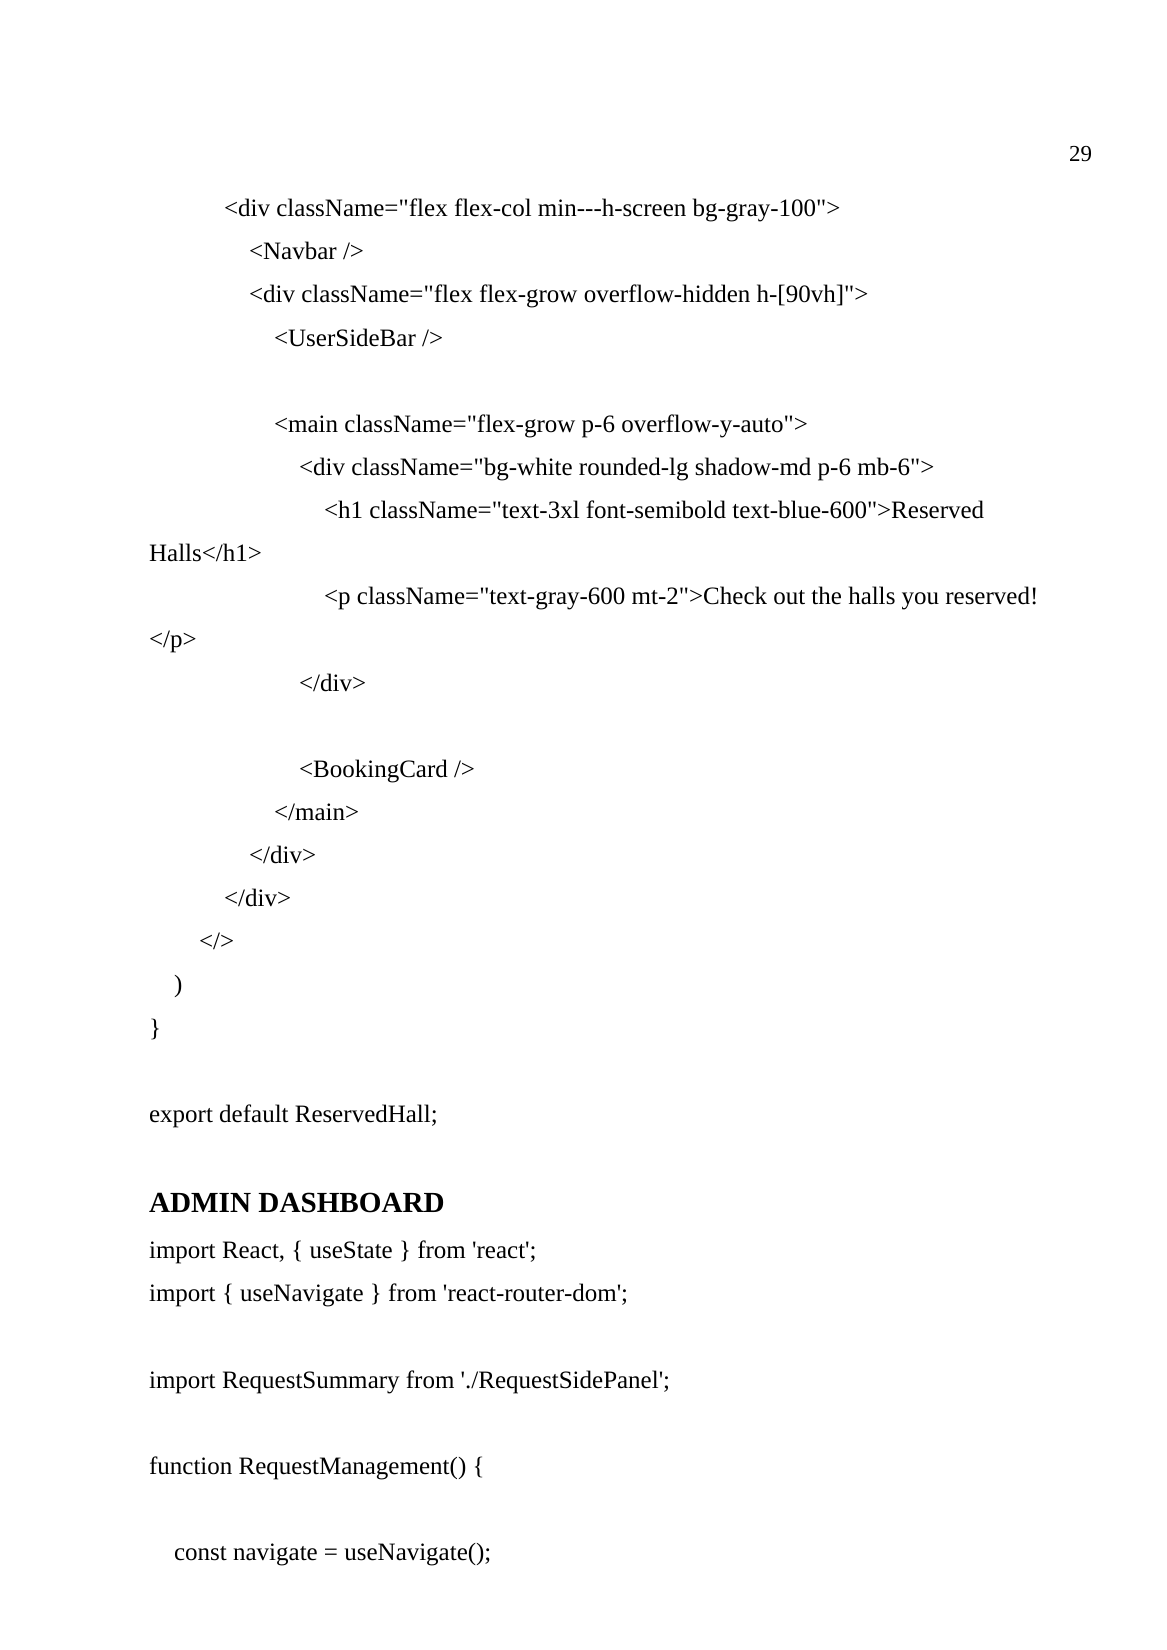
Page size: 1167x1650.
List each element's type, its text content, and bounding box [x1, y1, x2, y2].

subtitle <main className="flex-grow p-6 overflow-y-auto"> [149, 409, 1049, 438]
subtitle } [149, 1013, 1049, 1041]
subtitle <UserSideBar /> [149, 323, 1049, 351]
subtitle import React, { useState } from 'react'; [149, 1235, 1049, 1264]
subtitle <div className="flex flex-grow overflow-hidden h-[90vh]"> [149, 279, 1049, 308]
subtitle <div className="bg-white rounded-lg shadow-md p-6 mb-6"> [149, 452, 1049, 481]
subtitle <h1 className="text-3xl font-semibold text-blue-600">Reserved Halls</h1> [149, 495, 1049, 567]
subtitle ) [149, 969, 1049, 998]
subtitle </div> [149, 668, 1049, 696]
subtitle <p className="text-gray-600 mt-2">Check out the halls you reserved!</p> [149, 581, 1049, 653]
subtitle </div> [149, 883, 1049, 912]
subtitle const navigate = useNavigate(); [149, 1537, 1049, 1566]
subtitle import { useNavigate } from 'react-router-dom'; [149, 1278, 1049, 1307]
subtitle <Navbar /> [149, 236, 1049, 265]
subtitle </div> [149, 840, 1049, 869]
subtitle <div className="flex flex-col min---h-screen bg-gray-100"> [149, 193, 1049, 222]
subtitle import RequestSummary from './RequestSidePanel'; [149, 1365, 1049, 1393]
subtitle function RequestManagement() { [149, 1451, 1049, 1480]
subtitle <BookingCard /> [149, 754, 1049, 783]
subtitle </> [149, 926, 1049, 955]
subtitle ADMIN DASHBOARD [149, 1185, 1049, 1219]
subtitle export default ReservedHall; [149, 1099, 1049, 1128]
subtitle </main> [149, 797, 1049, 826]
